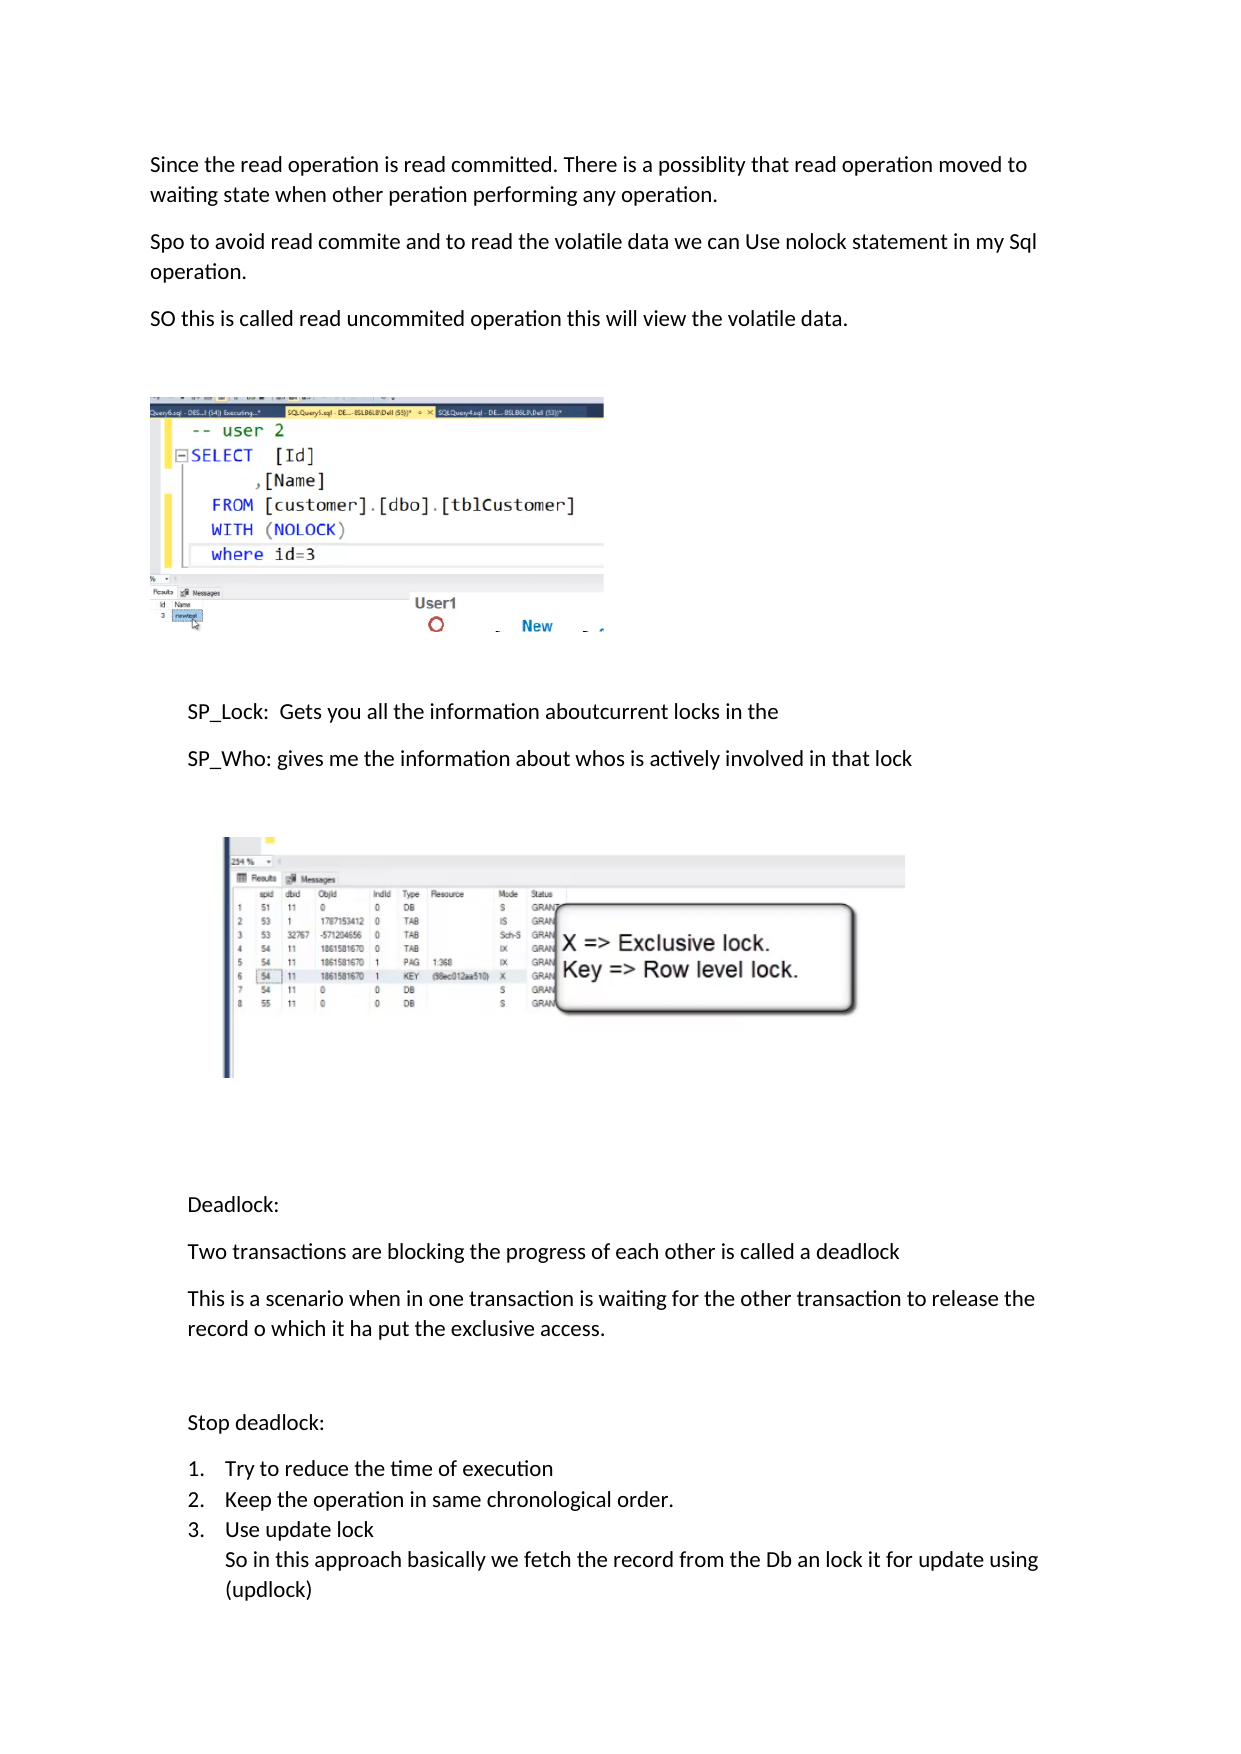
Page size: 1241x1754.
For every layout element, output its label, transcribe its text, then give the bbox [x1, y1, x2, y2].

picture [187, 837, 905, 1078]
text Deadlock: [187, 1190, 1090, 1218]
text Spo to avoid read commite and to read the volatile data we can Use nolock statement in my Sql operation. [150, 227, 1090, 285]
text Since the read operation is read committed. There is a possiblity that read operation moved to waiting state when other peration performing any operation. [150, 150, 1090, 208]
text SO this is called read uncommited operation this will view the volatile data. [150, 304, 1090, 332]
picture [150, 397, 604, 632]
text Stop deadlock: [187, 1408, 1090, 1436]
text SP_Who: gives me the information about whos is actively involved in that lock [187, 744, 1090, 772]
text This is a scenario when in one transaction is waiting for the other transaction to release the record o which it ha put the exclusive access. [187, 1284, 1090, 1342]
text Two transactions are blocking the progress of each other is called a deadlock [187, 1237, 1090, 1265]
list Use update lock [187, 1515, 1090, 1543]
list Try to reduce the time of execution [187, 1454, 1090, 1482]
text SP_Lock: Gets you all the information aboutcurrent locks in the [187, 697, 1090, 725]
list So in this approach basically we fetch the record from the Db an lock it for update using (updlock) [225, 1545, 1090, 1603]
list Keep the operation in same chronological order. [187, 1485, 1090, 1513]
